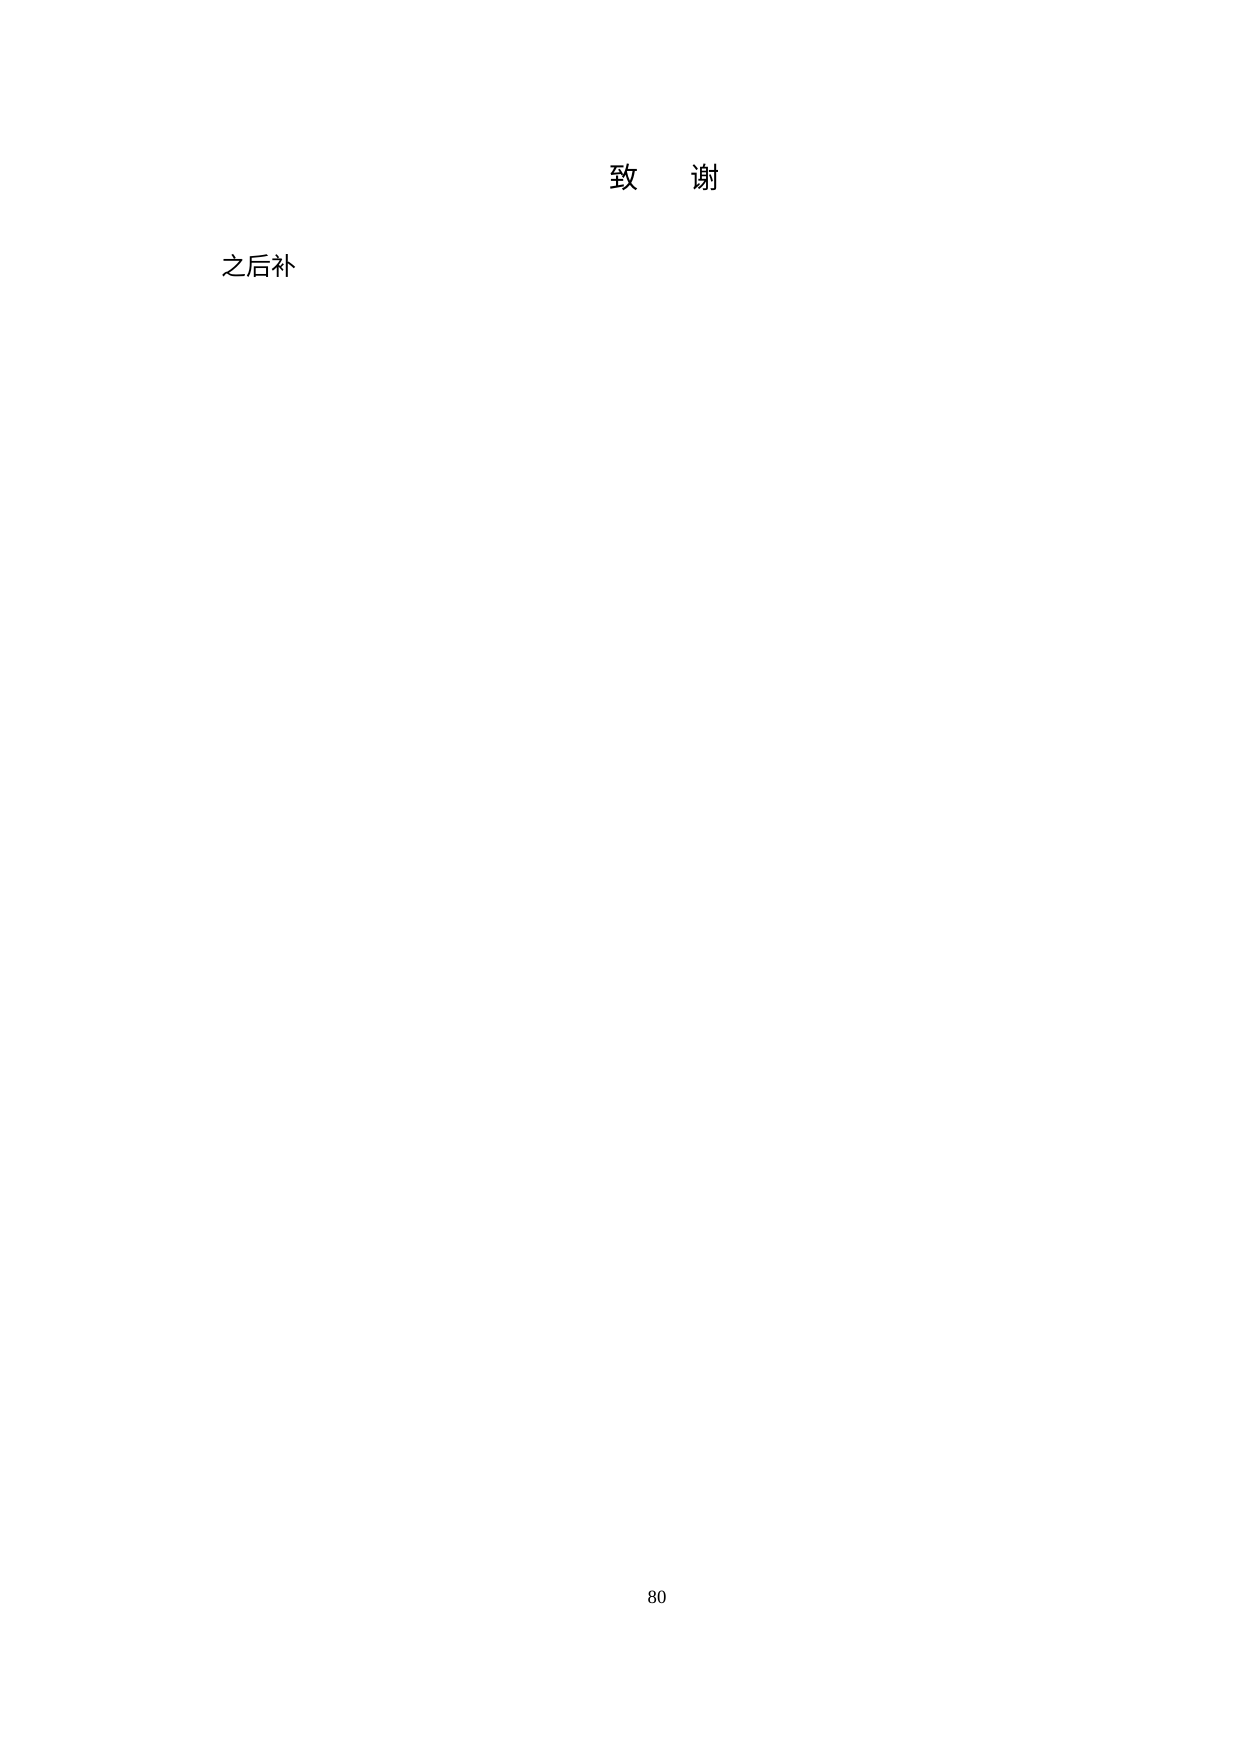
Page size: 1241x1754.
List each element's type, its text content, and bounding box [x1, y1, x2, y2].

text 致 谢 [171, 143, 1098, 210]
text 之后补 [171, 231, 1098, 298]
